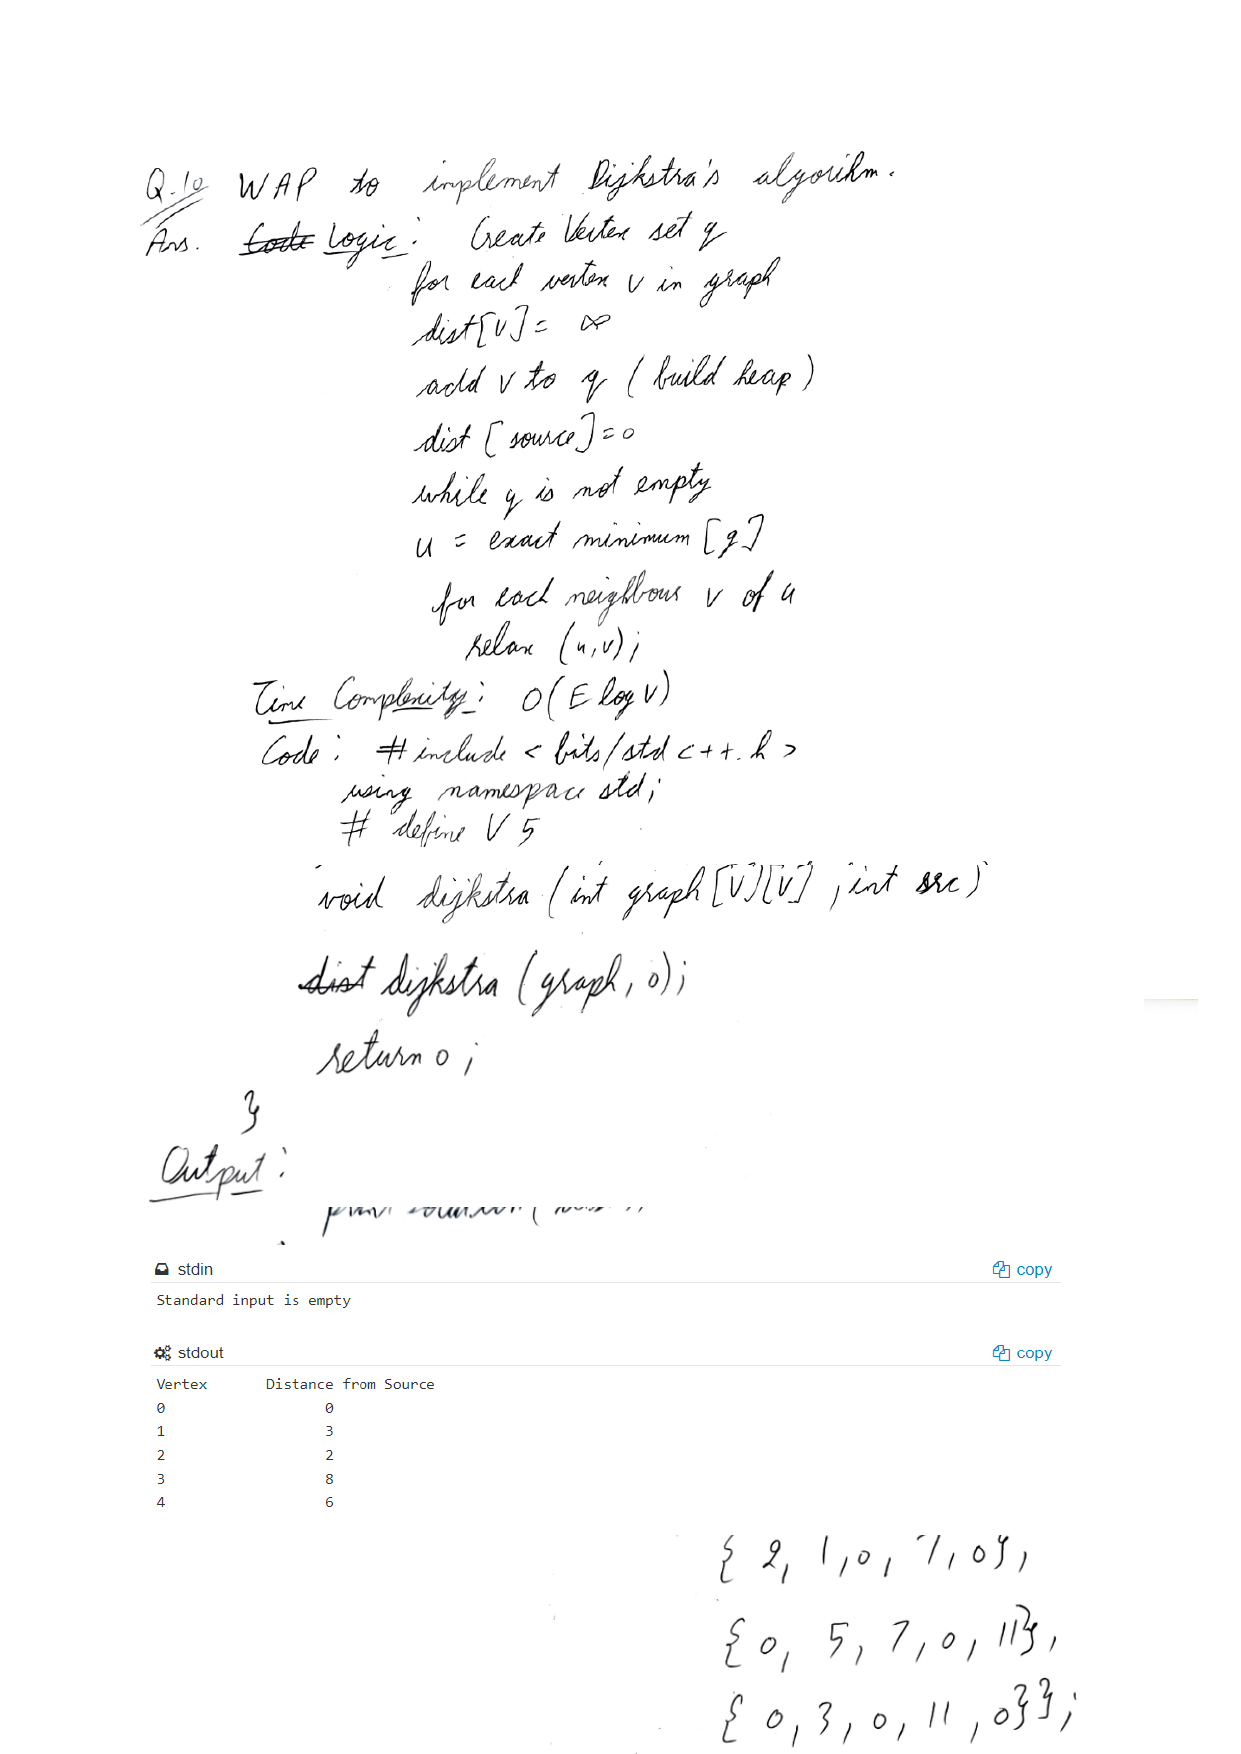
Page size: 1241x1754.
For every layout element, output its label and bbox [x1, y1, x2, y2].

picture [96, 861, 1199, 1754]
picture [140, 150, 1032, 847]
